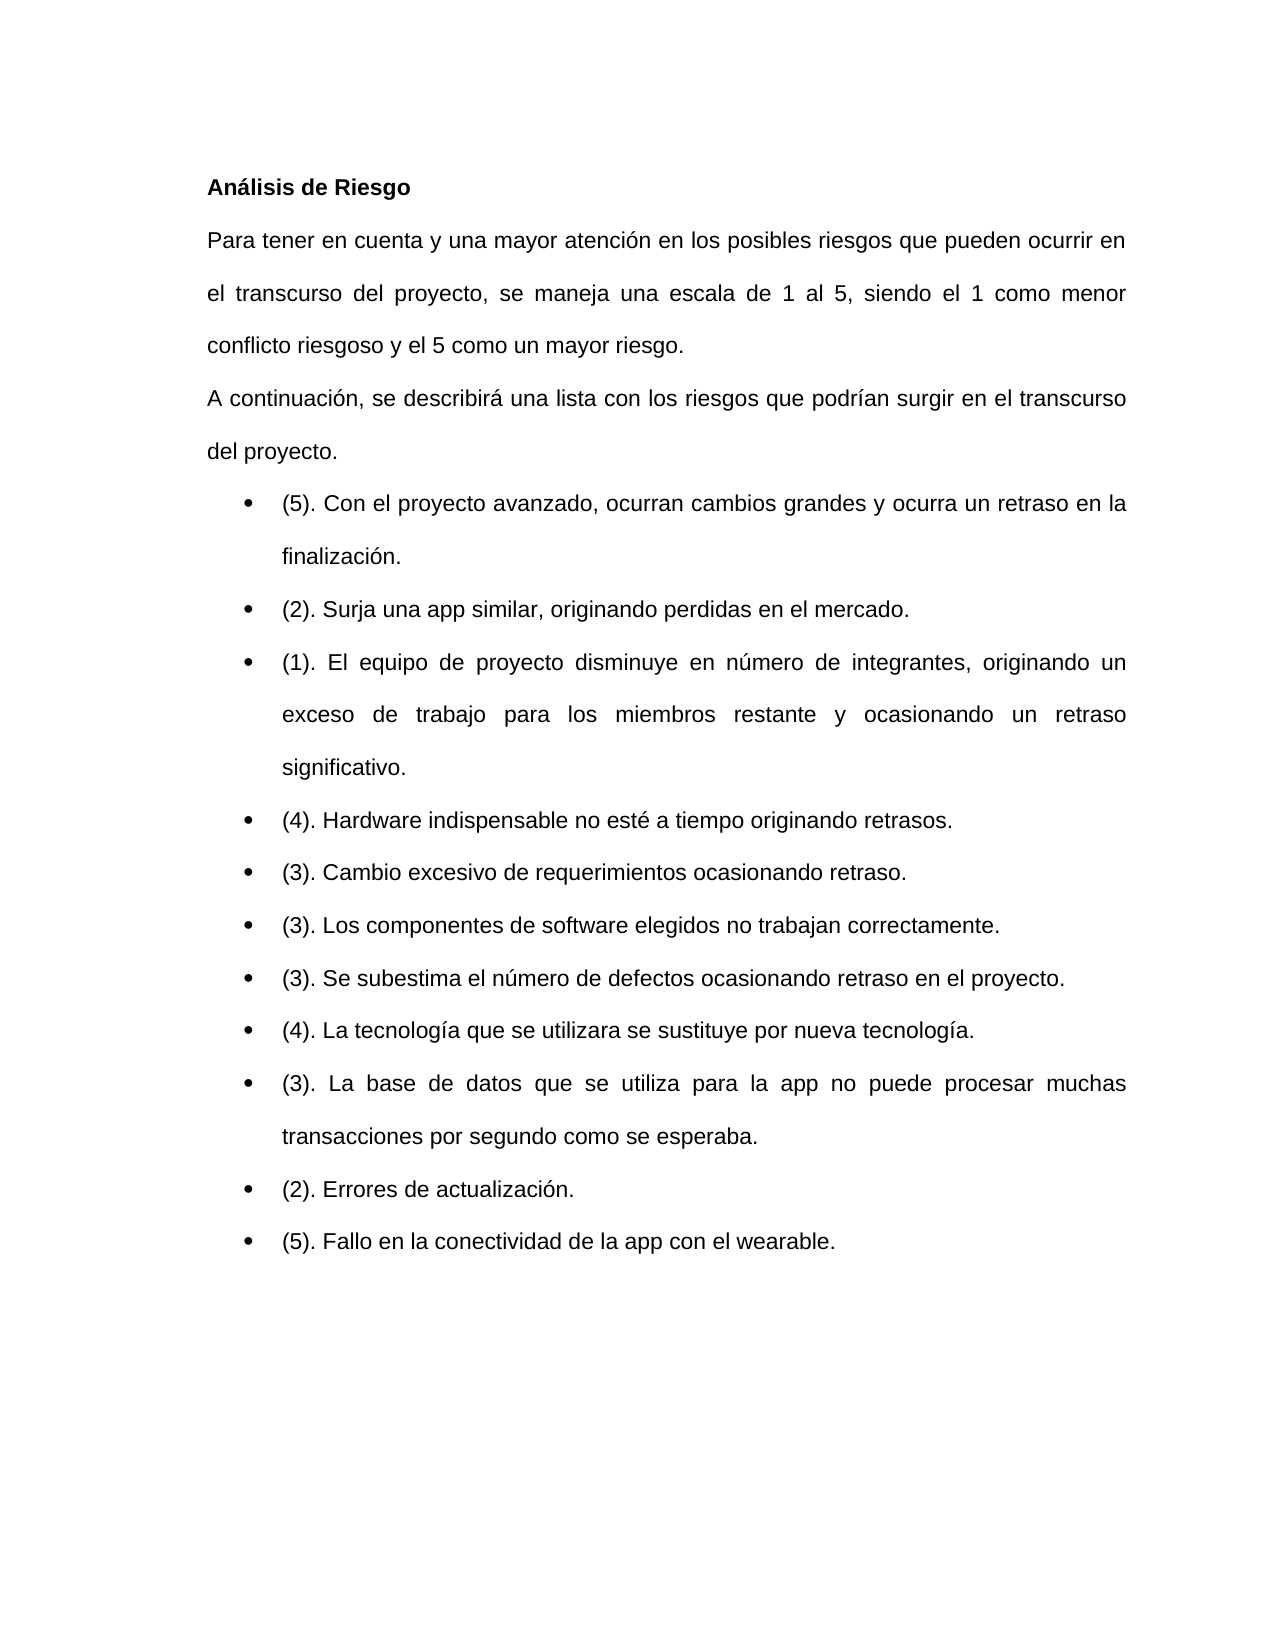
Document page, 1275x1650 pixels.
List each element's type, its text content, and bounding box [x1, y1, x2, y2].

list (5). Fallo en la conectividad de la app con el wearable. [244, 1228, 1127, 1255]
text Análisis de Riesgo [207, 174, 1127, 201]
text A continuación, se describirá una lista con los riesgos que podrían surgir en el transcurso del proyecto. [207, 385, 1127, 464]
text Para tener en cuenta y una mayor atención en los posibles riesgos que pueden ocurrir en el transcurso del proyecto, se maneja una escala de 1 al 5, siendo el 1 como menor conflicto riesgoso y el 5 como un mayor riesgo. [207, 227, 1127, 359]
list (2). Surja una app similar, originando perdidas en el mercado. [244, 596, 1127, 622]
list (3). Los componentes de software elegidos no trabajan correctamente. [244, 912, 1127, 938]
list (1). El equipo de proyecto disminuye en número de integrantes, originando un exceso de trabajo para los miembros restante y ocasionando un retraso significativo. [244, 648, 1127, 780]
list (3). La base de datos que se utiliza para la app no puede procesar muchas transacciones por segundo como se esperaba. [244, 1070, 1127, 1149]
list (5). Con el proyecto avanzado, ocurran cambios grandes y ocurra un retraso en la finalización. [244, 490, 1127, 569]
list (3). Cambio excesivo de requerimientos ocasionando retraso. [244, 859, 1127, 886]
list (2). Errores de actualización. [244, 1176, 1127, 1202]
list (4). Hardware indispensable no esté a tiempo originando retrasos. [244, 807, 1127, 833]
list (3). Se subestima el número de defectos ocasionando retraso en el proyecto. [244, 965, 1127, 991]
list (4). La tecnología que se utilizara se sustituye por nueva tecnología. [244, 1017, 1127, 1044]
